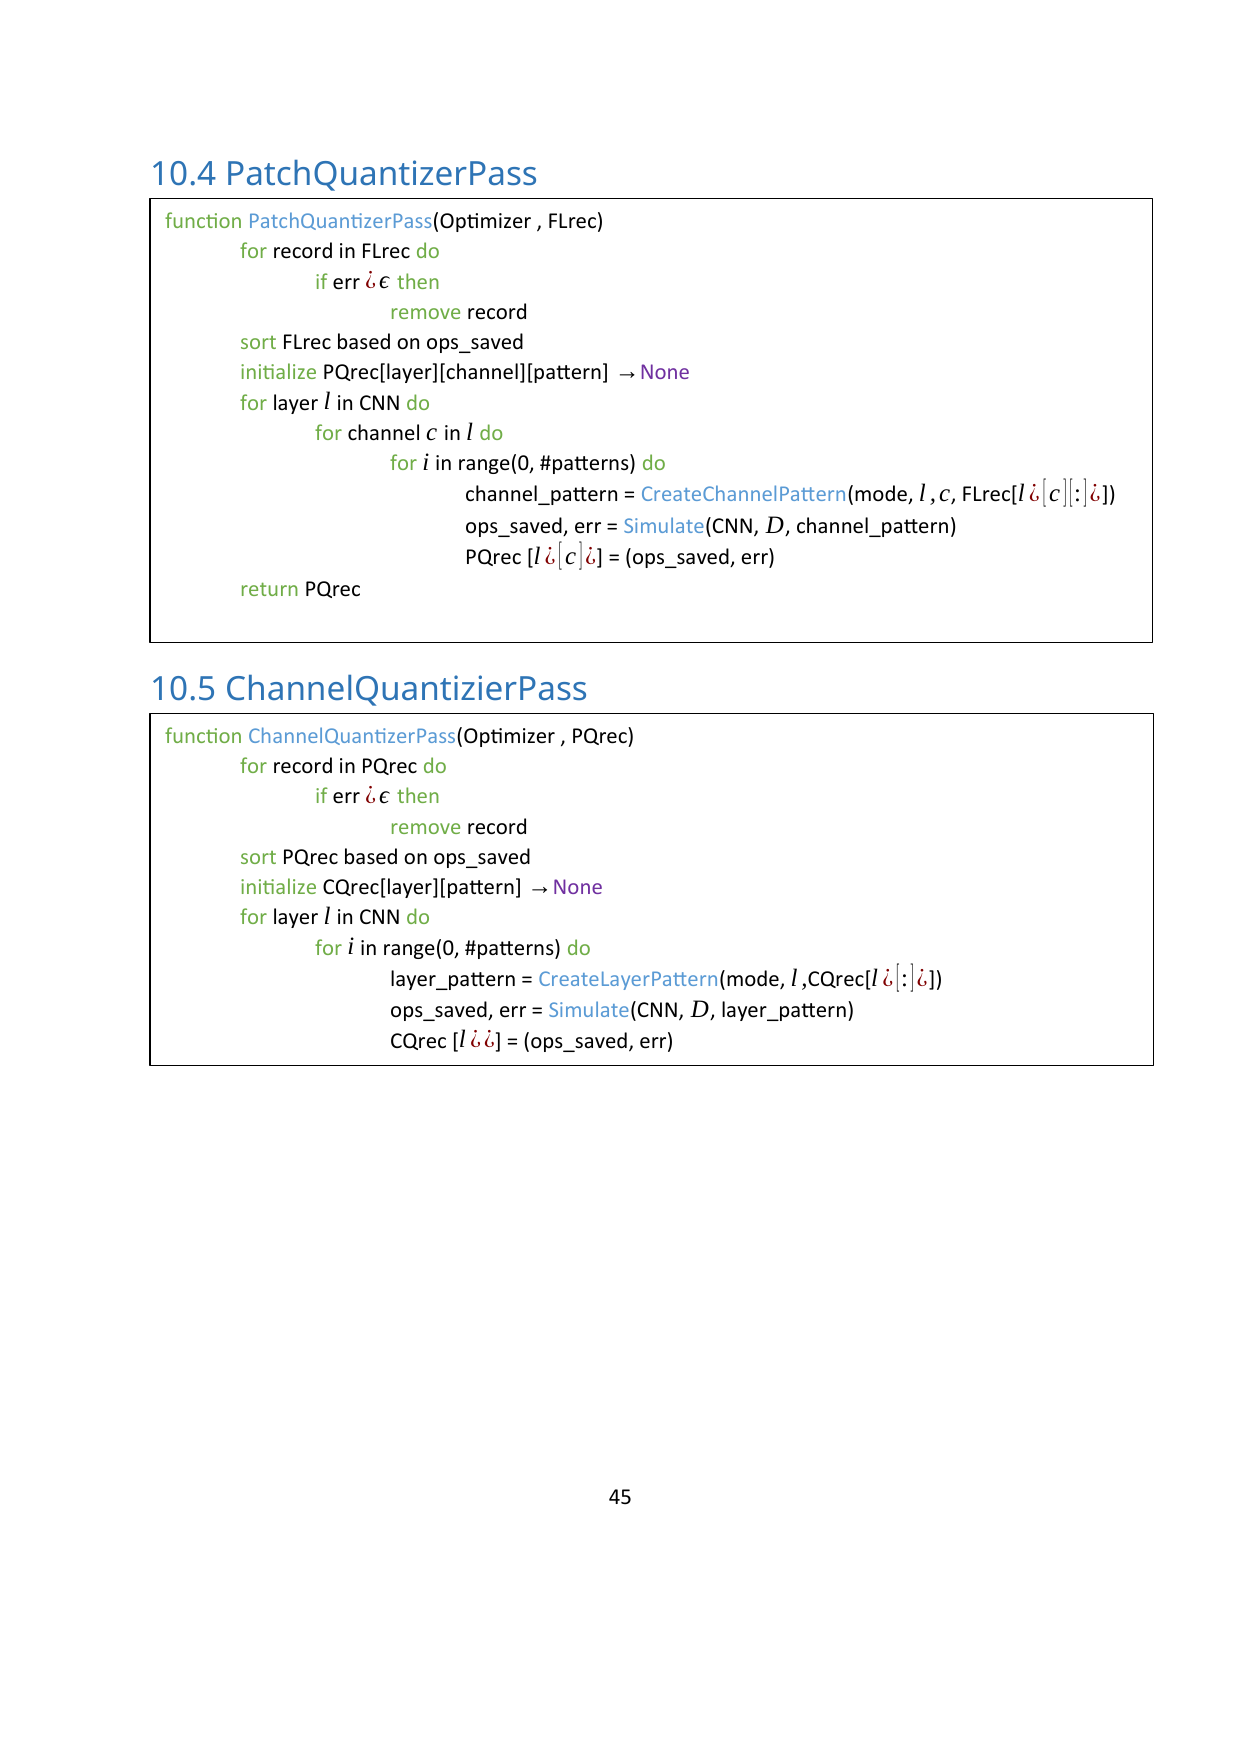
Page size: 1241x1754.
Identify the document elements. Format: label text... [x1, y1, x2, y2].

subtitle PatchQuantizerPass [150, 150, 1090, 195]
subtitle ChannelQuantizierPass [150, 665, 1090, 710]
